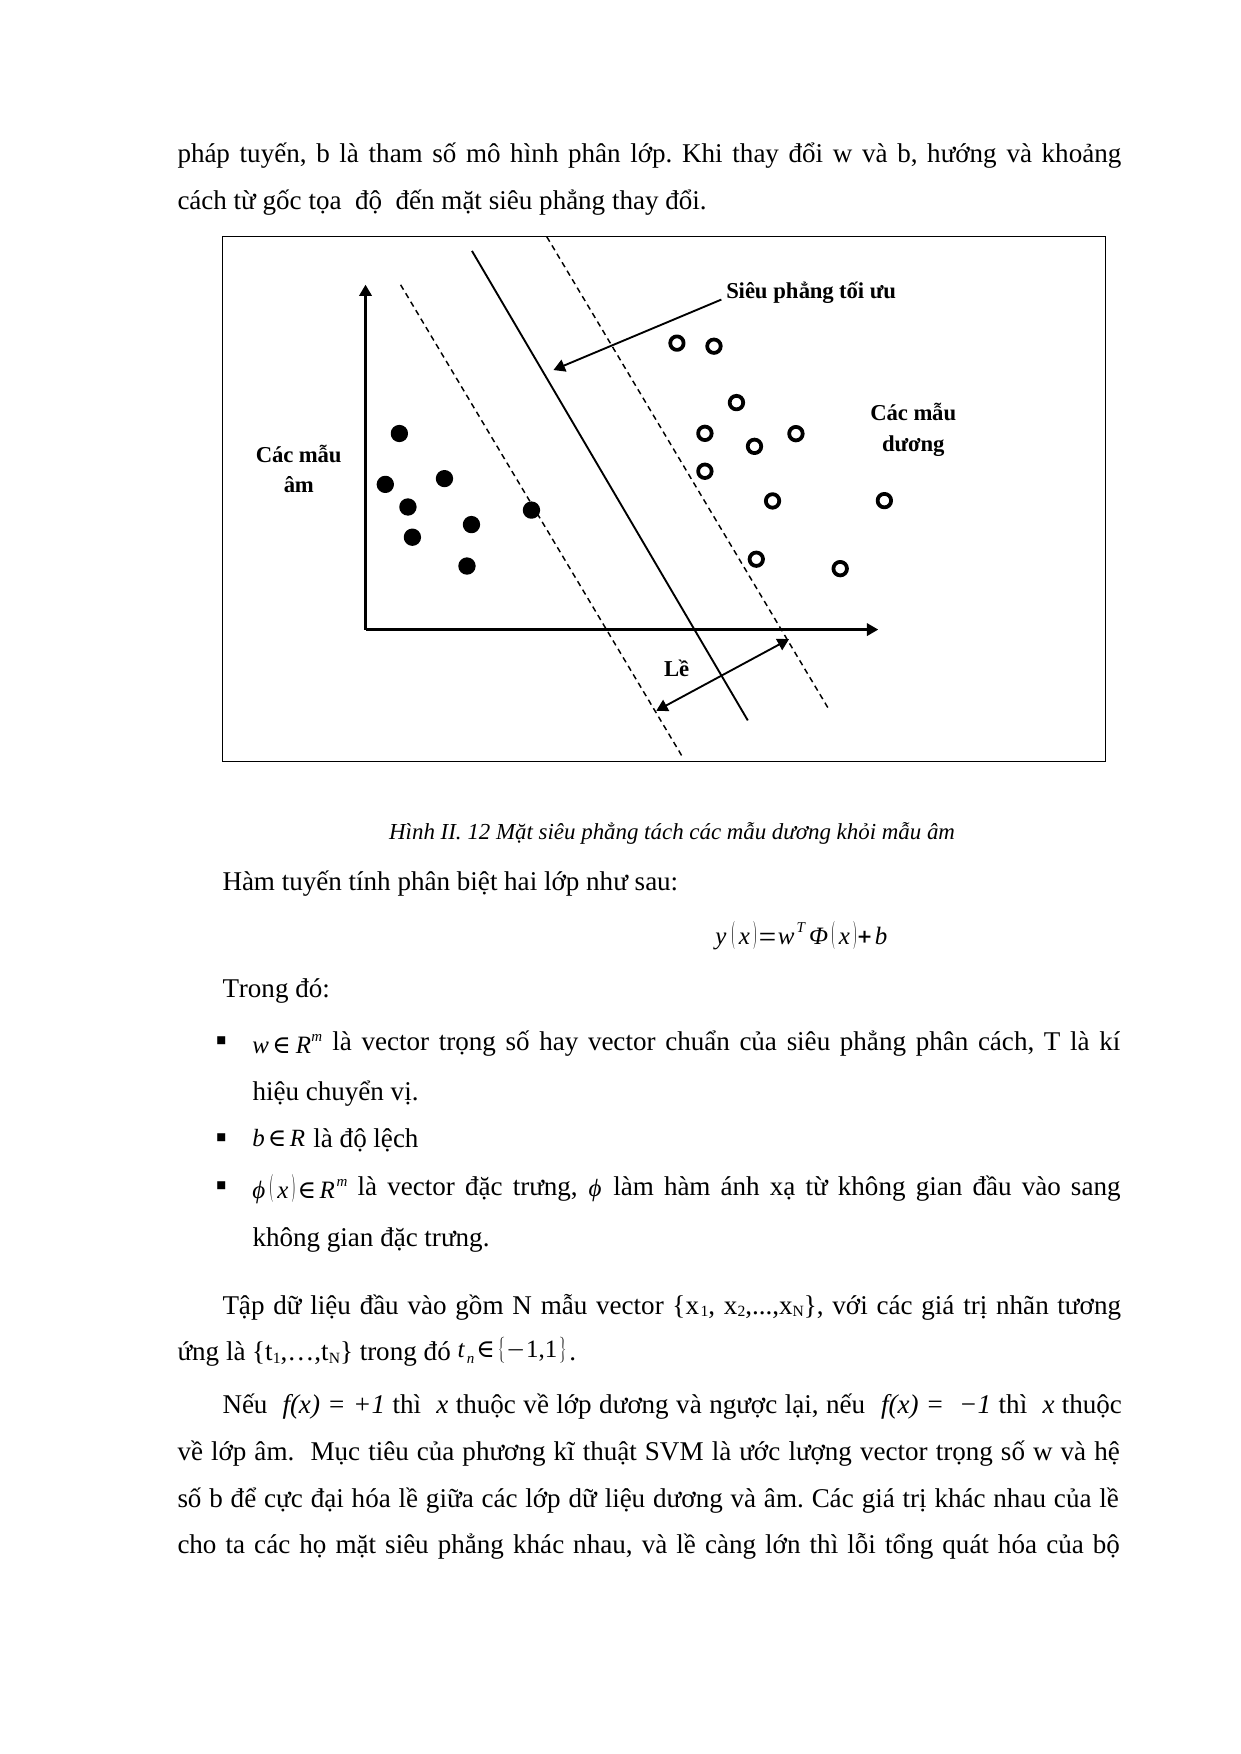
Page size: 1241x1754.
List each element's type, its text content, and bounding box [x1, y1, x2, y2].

list là vector trọng số hay vector chuẩn của siêu phẳng phân cách, T là kí hiệu chuyển vị. [215, 1025, 1122, 1107]
text Trong đó: [177, 972, 1122, 1004]
list là vector đặc trưng, làm hàm ánh xạ từ không gian đầu vào sang không gian đặc trưng. [215, 1170, 1122, 1252]
list là độ lệch [215, 1122, 1122, 1155]
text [177, 1388, 1122, 1560]
text Tập dữ liệu đầu vào gồm N mẫu vector {x1, x2,...,xN}, với các giá trị nhãn tương ứng là {t1,…,tN} trong đó . [177, 1289, 1122, 1367]
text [177, 137, 1122, 215]
text Hàm tuyến tính phân biệt hai lớp như sau: [177, 865, 1122, 896]
